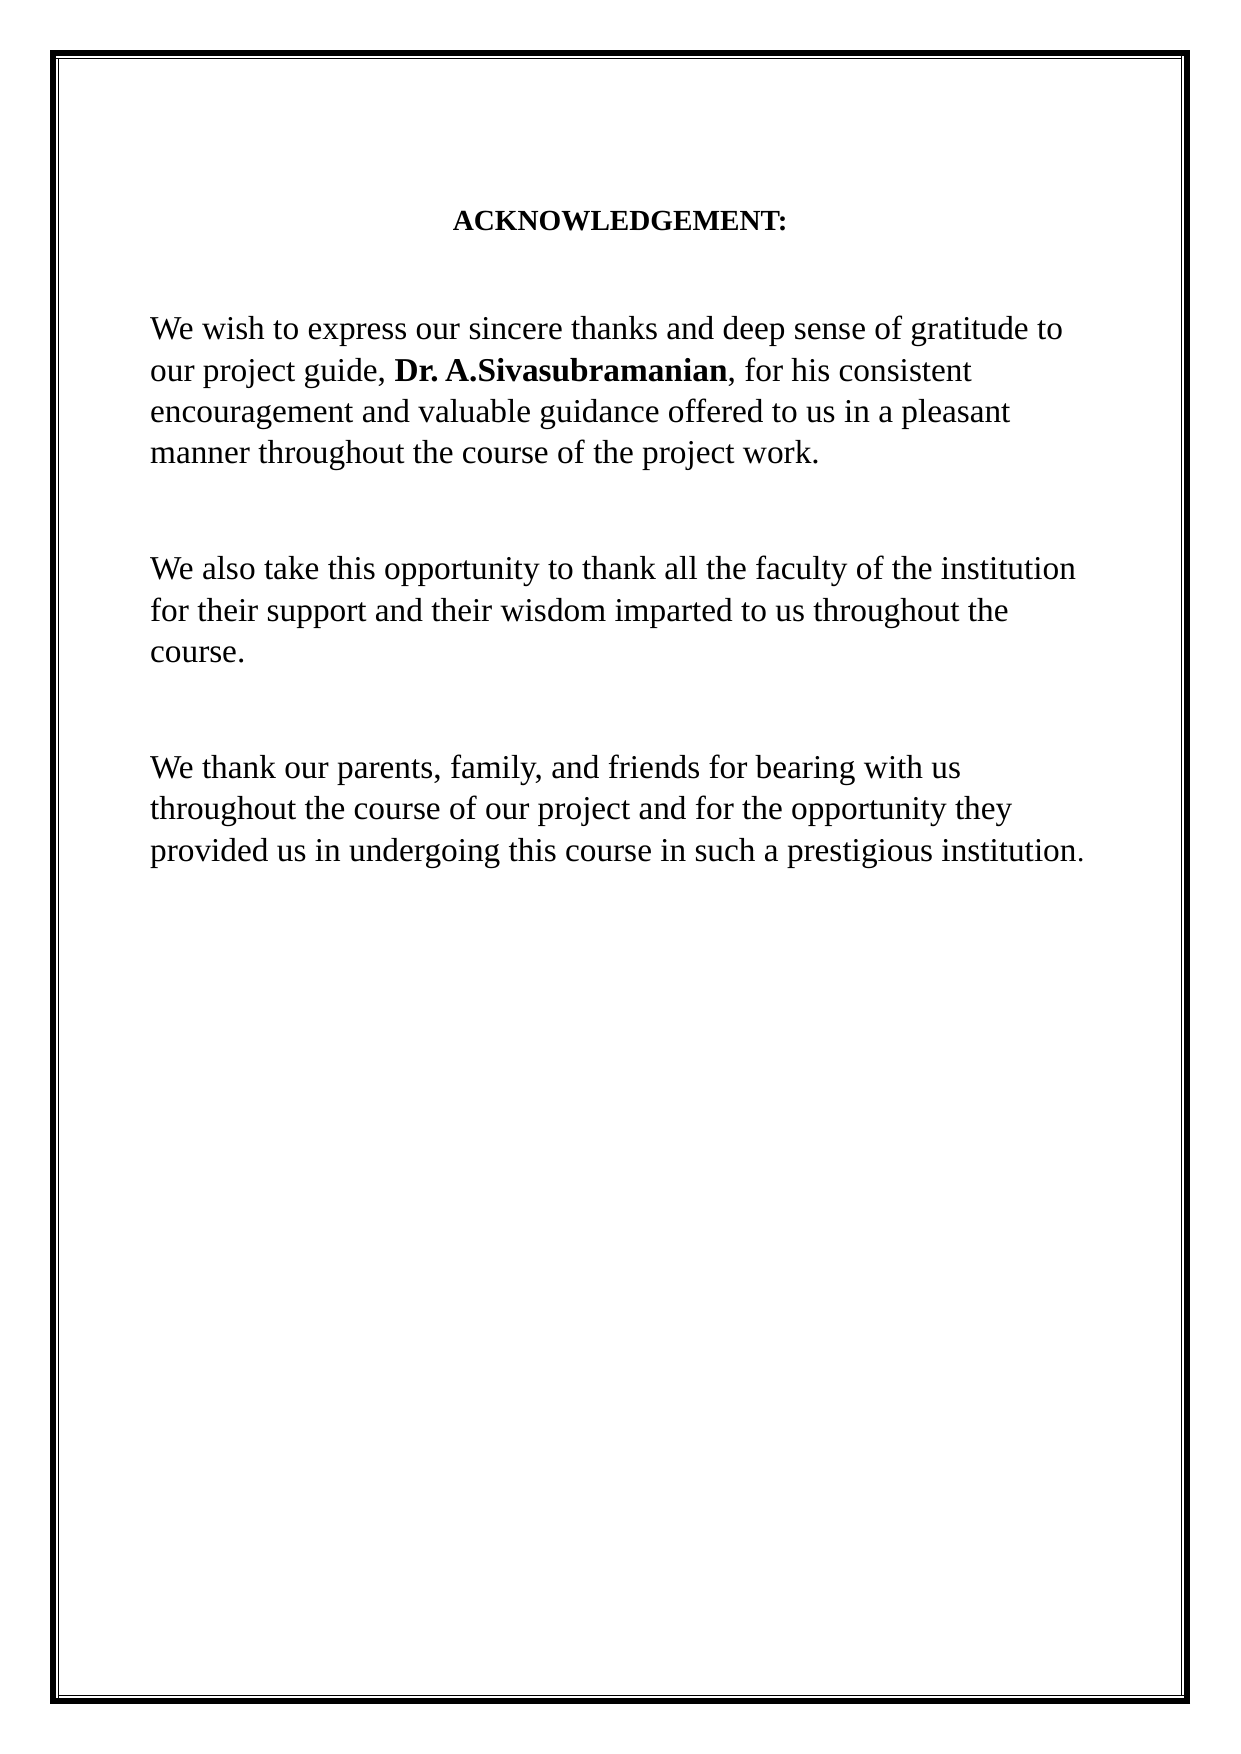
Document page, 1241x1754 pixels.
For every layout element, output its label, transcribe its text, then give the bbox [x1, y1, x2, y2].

text ACKNOWLEDGEMENT: [150, 203, 1090, 236]
text We wish to express our sincere thanks and deep sense of gratitude to our project guide, Dr. A.Sivasubramanian, for his consistent encouragement and valuable guidance offered to us in a pleasant manner throughout the course of the project work. [150, 308, 1090, 471]
text We thank our parents, family, and friends for bearing with us throughout the course of our project and for the opportunity they provided us in undergoing this course in such a prestigious institution. [150, 747, 1090, 868]
text We also take this opportunity to thank all the faculty of the institution for their support and their wisdom imparted to us throughout the course. [150, 548, 1090, 669]
